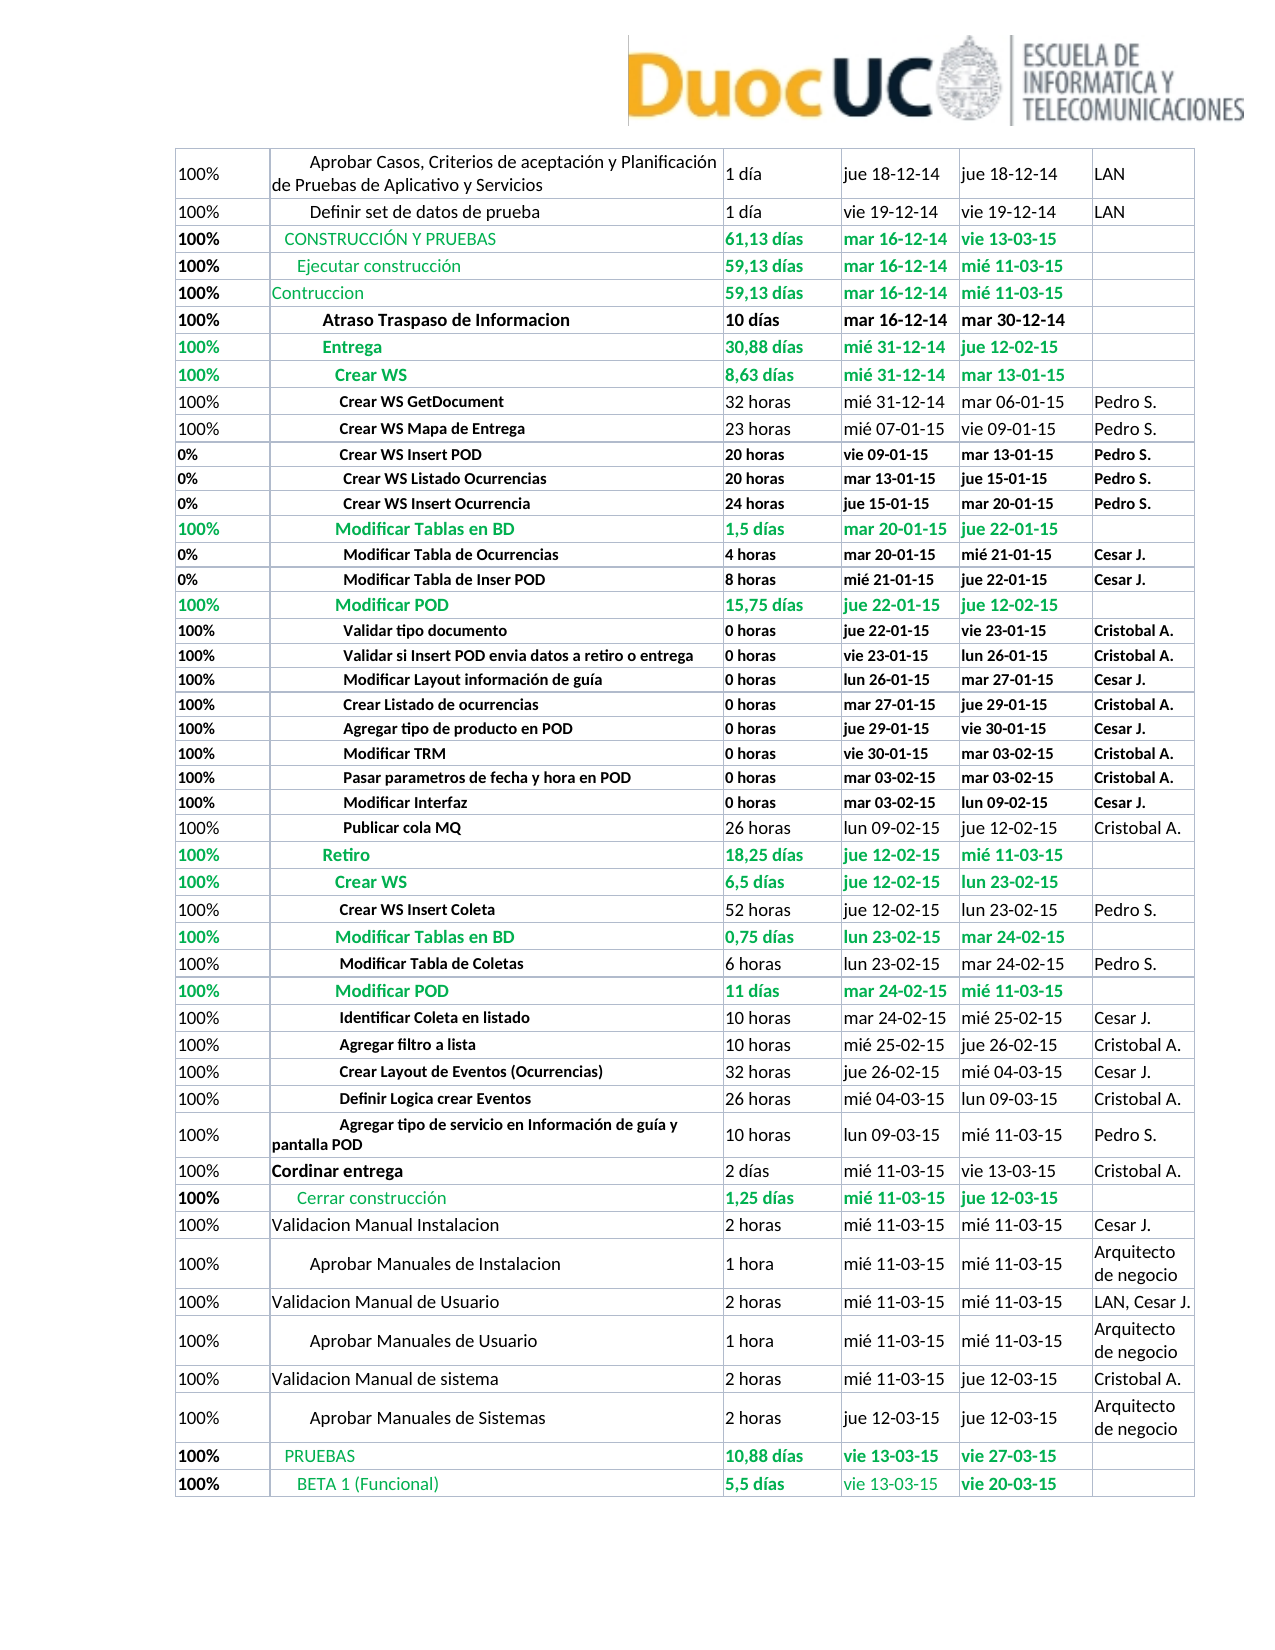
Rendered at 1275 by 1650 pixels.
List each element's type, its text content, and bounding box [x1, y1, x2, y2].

table_cell vie 13-03-15 [960, 1158, 1092, 1184]
table_cell mié 21-01-15 [960, 543, 1092, 566]
table_cell Crear WS Insert Coleta [271, 896, 723, 922]
table_cell Ejecutar construcción [271, 253, 723, 279]
table_cell jue 29-01-15 [842, 717, 959, 740]
table_cell vie 19-12-14 [842, 199, 959, 225]
table_cell Aprobar Manuales de Instalacion [271, 1239, 723, 1288]
table_cell mar 24-02-15 [960, 923, 1092, 949]
table_cell vie 23-01-15 [960, 619, 1092, 642]
table_cell Cristobal A. [1093, 1158, 1194, 1184]
table_cell 100% [176, 741, 269, 765]
table_cell Validar si Insert POD envia datos a retiro o entrega [271, 644, 723, 667]
table_cell mar 16-12-14 [842, 226, 959, 252]
table_cell mié 11-03-15 [842, 1289, 959, 1315]
table_cell Cerrar construcción [271, 1185, 723, 1211]
table_cell Cesar J. [1093, 1005, 1194, 1031]
table_cell 2 días [724, 1158, 841, 1184]
table_cell 11 días [724, 978, 841, 1003]
table_cell jue 18-12-14 [960, 149, 1092, 198]
table_cell [1093, 1443, 1194, 1469]
table_cell 59,13 días [724, 280, 841, 306]
table_cell Pedro S. [1093, 491, 1194, 515]
table_cell mié 04-03-15 [960, 1059, 1092, 1085]
table_cell mar 06-01-15 [960, 388, 1092, 414]
table_cell Aprobar Casos, Criterios de aceptación y Planificación de Pruebas de Aplicativo y Servicios [271, 149, 723, 198]
table_cell vie 27-03-15 [960, 1443, 1092, 1469]
table_cell lun 23-02-15 [960, 869, 1092, 895]
table_cell 0 horas [724, 644, 841, 667]
table_cell lun 23-02-15 [842, 923, 959, 949]
table_cell mié 11-03-15 [960, 1289, 1092, 1315]
table_cell mar 20-01-15 [842, 516, 959, 542]
table_cell 61,13 días [724, 226, 841, 252]
table_cell mié 11-03-15 [842, 1316, 959, 1365]
table_cell 100% [176, 592, 269, 618]
table_cell [1093, 842, 1194, 868]
table_cell Agregar tipo de servicio en Información de guía y pantalla POD [271, 1113, 723, 1157]
table_cell 100% [176, 1113, 269, 1157]
table_cell LAN [1093, 199, 1194, 225]
table_cell vie 23-01-15 [842, 644, 959, 667]
table_cell Pasar parametros de fecha y hora en POD [271, 766, 723, 789]
table_cell 0% [176, 491, 269, 515]
table_cell CONSTRUCCIÓN Y PRUEBAS [271, 226, 723, 252]
table_cell 26 horas [724, 1086, 841, 1112]
table_cell 100% [176, 1289, 269, 1315]
table_cell 15,75 días [724, 592, 841, 618]
table_cell 2 horas [724, 1366, 841, 1392]
table_cell 1 día [724, 199, 841, 225]
table_cell Aprobar Manuales de Usuario [271, 1316, 723, 1365]
table_cell mar 24-02-15 [960, 950, 1092, 976]
table_cell jue 26-02-15 [960, 1032, 1092, 1058]
table_cell lun 09-02-15 [842, 815, 959, 841]
table_cell jue 22-01-15 [842, 592, 959, 618]
table_cell Validacion Manual de sistema [271, 1366, 723, 1392]
table_cell mar 30-12-14 [960, 307, 1092, 333]
table_cell jue 15-01-15 [960, 467, 1092, 490]
table_cell mié 11-03-15 [842, 1185, 959, 1211]
table_cell jue 12-02-15 [842, 869, 959, 895]
table_cell Agregar tipo de producto en POD [271, 717, 723, 740]
table_cell Modificar Tablas en BD [271, 516, 723, 542]
table_cell 1,5 días [724, 516, 841, 542]
table_cell 32 horas [724, 1059, 841, 1085]
table_cell vie 09-01-15 [842, 443, 959, 466]
table_cell jue 12-02-15 [960, 334, 1092, 360]
table_cell Crear WS [271, 869, 723, 895]
table_cell 100% [176, 619, 269, 642]
table_cell [1093, 226, 1194, 252]
table_cell 8,63 días [724, 361, 841, 387]
table_cell jue 15-01-15 [842, 491, 959, 515]
table_cell Modificar Tabla de Coletas [271, 950, 723, 976]
table_cell Pedro S. [1093, 1113, 1194, 1157]
table_cell Cesar J. [1093, 1059, 1194, 1085]
table_cell mar 03-02-15 [842, 766, 959, 789]
table_cell 100% [176, 1393, 269, 1442]
table_cell Pedro S. [1093, 388, 1194, 414]
table_cell mié 04-03-15 [842, 1086, 959, 1112]
table_cell 20 horas [724, 467, 841, 490]
table_cell vie 13-03-15 [842, 1443, 959, 1469]
table_cell 100% [176, 923, 269, 949]
table_cell Crear Layout de Eventos (Ocurrencias) [271, 1059, 723, 1085]
table_cell lun 26-01-15 [842, 668, 959, 691]
table_cell 100% [176, 334, 269, 360]
table_cell 100% [176, 388, 269, 414]
table_cell 18,25 días [724, 842, 841, 868]
table_cell 100% [176, 516, 269, 542]
table_cell Cristobal A. [1093, 1086, 1194, 1112]
table_cell mié 07-01-15 [842, 415, 959, 441]
table_cell Cristobal A. [1093, 741, 1194, 765]
table_cell 100% [176, 1316, 269, 1365]
table_cell 52 horas [724, 896, 841, 922]
table_cell Pedro S. [1093, 950, 1194, 976]
table_cell mié 11-03-15 [960, 842, 1092, 868]
table_cell [1093, 978, 1194, 1003]
table_cell Retiro [271, 842, 723, 868]
table_cell [1093, 334, 1194, 360]
table_cell Validacion Manual de Usuario [271, 1289, 723, 1315]
table_cell mar 03-02-15 [960, 766, 1092, 789]
table_cell 100% [176, 717, 269, 740]
picture [627, 35, 1244, 126]
table_cell 1,25 días [724, 1185, 841, 1211]
table_cell 100% [176, 199, 269, 225]
table_cell Crear WS Insert Ocurrencia [271, 491, 723, 515]
table_cell Contruccion [271, 280, 723, 306]
table_cell lun 09-03-15 [842, 1113, 959, 1157]
table_cell 1 hora [724, 1239, 841, 1288]
table_cell 26 horas [724, 815, 841, 841]
table_cell Cristobal A. [1093, 619, 1194, 642]
table_cell 100% [176, 361, 269, 387]
table_cell 100% [176, 668, 269, 691]
table_cell mar 20-01-15 [842, 543, 959, 566]
table_cell Crear Listado de ocurrencias [271, 693, 723, 716]
table_cell Pedro S. [1093, 896, 1194, 922]
table_cell Modificar POD [271, 978, 723, 1003]
table_cell lun 26-01-15 [960, 644, 1092, 667]
table_cell [1093, 1185, 1194, 1211]
table_cell jue 12-03-15 [960, 1185, 1092, 1211]
table_cell Aprobar Manuales de Sistemas [271, 1393, 723, 1442]
table_cell 2 horas [724, 1289, 841, 1315]
table_cell mié 11-03-15 [960, 978, 1092, 1003]
table_cell [1093, 253, 1194, 279]
table_cell 100% [176, 790, 269, 814]
table_cell Validar tipo documento [271, 619, 723, 642]
table_cell 2 horas [724, 1393, 841, 1442]
table_cell 5,5 días [724, 1470, 841, 1496]
table_cell 0 horas [724, 619, 841, 642]
table_cell vie 19-12-14 [960, 199, 1092, 225]
table_cell jue 26-02-15 [842, 1059, 959, 1085]
table_cell Cristobal A. [1093, 1032, 1194, 1058]
table_cell 32 horas [724, 388, 841, 414]
table_cell 100% [176, 280, 269, 306]
table_cell 10 horas [724, 1113, 841, 1157]
table_cell 1 hora [724, 1316, 841, 1365]
table_cell Crear WS Mapa de Entrega [271, 415, 723, 441]
table_cell Pedro S. [1093, 443, 1194, 466]
table_cell Cristobal A. [1093, 644, 1194, 667]
table_cell mié 11-03-15 [842, 1239, 959, 1288]
table_cell [1093, 1470, 1194, 1496]
table_cell 0% [176, 443, 269, 466]
table_cell 10 días [724, 307, 841, 333]
table_cell mié 11-03-15 [960, 1239, 1092, 1288]
table_cell 100% [176, 1059, 269, 1085]
table_cell 10,88 días [724, 1443, 841, 1469]
table_cell 100% [176, 253, 269, 279]
table_cell Definir Logica crear Eventos [271, 1086, 723, 1112]
table_cell 6,5 días [724, 869, 841, 895]
table_cell Arquitecto de negocio [1093, 1393, 1194, 1442]
table_cell 0,75 días [724, 923, 841, 949]
table_cell Modificar Tabla de Ocurrencias [271, 543, 723, 566]
table_cell LAN, Cesar J. [1093, 1289, 1194, 1315]
table_cell 6 horas [724, 950, 841, 976]
table_cell jue 12-02-15 [960, 815, 1092, 841]
table_cell 2 horas [724, 1212, 841, 1238]
table_cell Validacion Manual Instalacion [271, 1212, 723, 1238]
table_cell Cristobal A. [1093, 693, 1194, 716]
table_cell Cesar J. [1093, 1212, 1194, 1238]
table_cell mié 11-03-15 [960, 1316, 1092, 1365]
table_cell Cesar J. [1093, 668, 1194, 691]
table_cell Pedro S. [1093, 467, 1194, 490]
table_cell Modificar Layout información de guía [271, 668, 723, 691]
table_cell jue 12-02-15 [842, 842, 959, 868]
table_cell 100% [176, 842, 269, 868]
table_cell LAN [1093, 149, 1194, 198]
table_cell [1093, 592, 1194, 618]
table_cell mié 31-12-14 [842, 361, 959, 387]
table_cell jue 22-01-15 [960, 516, 1092, 542]
table_cell Definir set de datos de prueba [271, 199, 723, 225]
table_cell Publicar cola MQ [271, 815, 723, 841]
table_cell 100% [176, 1366, 269, 1392]
table_cell mié 25-02-15 [960, 1005, 1092, 1031]
table_cell Modificar Tablas en BD [271, 923, 723, 949]
table_cell mié 11-03-15 [960, 1113, 1092, 1157]
table_cell Cristobal A. [1093, 1366, 1194, 1392]
table_cell 100% [176, 1443, 269, 1469]
table_cell 100% [176, 1086, 269, 1112]
table_cell mar 13-01-15 [842, 467, 959, 490]
table_cell Cordinar entrega [271, 1158, 723, 1184]
table_cell 100% [176, 1212, 269, 1238]
table_cell [1093, 869, 1194, 895]
table_cell 8 horas [724, 568, 841, 591]
table_cell Cesar J. [1093, 568, 1194, 591]
table_cell jue 22-01-15 [960, 568, 1092, 591]
table_cell mié 31-12-14 [842, 334, 959, 360]
table_cell 100% [176, 869, 269, 895]
table_cell Arquitecto de negocio [1093, 1239, 1194, 1288]
table_cell 24 horas [724, 491, 841, 515]
table_cell 0% [176, 543, 269, 566]
table_cell mar 27-01-15 [960, 668, 1092, 691]
table_cell 100% [176, 896, 269, 922]
table_cell 100% [176, 766, 269, 789]
table_cell jue 18-12-14 [842, 149, 959, 198]
table_cell 100% [176, 1005, 269, 1031]
table_cell Crear WS GetDocument [271, 388, 723, 414]
table_cell 100% [176, 815, 269, 841]
table_cell 100% [176, 978, 269, 1003]
table_cell [1093, 280, 1194, 306]
table_cell Modificar TRM [271, 741, 723, 765]
table_cell 1 día [724, 149, 841, 198]
table_cell mié 11-03-15 [842, 1158, 959, 1184]
table_cell mar 24-02-15 [842, 1005, 959, 1031]
table_cell Agregar filtro a lista [271, 1032, 723, 1058]
table_cell Arquitecto de negocio [1093, 1316, 1194, 1365]
table_cell Cesar J. [1093, 717, 1194, 740]
table_cell 23 horas [724, 415, 841, 441]
table_cell 100% [176, 415, 269, 441]
table_cell Cristobal A. [1093, 815, 1194, 841]
table_cell [1093, 361, 1194, 387]
table_cell Atraso Traspaso de Informacion [271, 307, 723, 333]
table_cell 0 horas [724, 668, 841, 691]
table_cell Entrega [271, 334, 723, 360]
table_cell vie 13-03-15 [960, 226, 1092, 252]
table_cell lun 09-03-15 [960, 1086, 1092, 1112]
table_cell mar 03-02-15 [842, 790, 959, 814]
table_cell Crear WS Insert POD [271, 443, 723, 466]
table_cell 20 horas [724, 443, 841, 466]
table_cell 100% [176, 1158, 269, 1184]
table_cell 4 horas [724, 543, 841, 566]
table_cell mié 31-12-14 [842, 388, 959, 414]
table_cell vie 20-03-15 [960, 1470, 1092, 1496]
table_cell Modificar Interfaz [271, 790, 723, 814]
table_cell mié 25-02-15 [842, 1032, 959, 1058]
table_cell Modificar POD [271, 592, 723, 618]
table_cell mié 11-03-15 [842, 1366, 959, 1392]
table_cell [1093, 516, 1194, 542]
table_cell 100% [176, 950, 269, 976]
table_cell [1093, 307, 1194, 333]
table_cell jue 29-01-15 [960, 693, 1092, 716]
table_cell mar 16-12-14 [842, 280, 959, 306]
table_cell mar 13-01-15 [960, 361, 1092, 387]
table_cell Crear WS Listado Ocurrencias [271, 467, 723, 490]
table_cell mié 11-03-15 [960, 280, 1092, 306]
table_cell 100% [176, 1185, 269, 1211]
table_cell mié 11-03-15 [842, 1212, 959, 1238]
table_cell mar 16-12-14 [842, 253, 959, 279]
table_cell 100% [176, 149, 269, 198]
table_cell 10 horas [724, 1032, 841, 1058]
table_cell 0 horas [724, 766, 841, 789]
table_cell vie 09-01-15 [960, 415, 1092, 441]
table_cell BETA 1 (Funcional) [271, 1470, 723, 1496]
table_cell mar 24-02-15 [842, 978, 959, 1003]
table_cell 100% [176, 1239, 269, 1288]
table_cell 0 horas [724, 790, 841, 814]
table_cell jue 12-03-15 [960, 1366, 1092, 1392]
table_cell 100% [176, 1032, 269, 1058]
table_cell Cesar J. [1093, 790, 1194, 814]
table_cell vie 30-01-15 [842, 741, 959, 765]
table_cell vie 13-03-15 [842, 1470, 959, 1496]
table_cell jue 22-01-15 [842, 619, 959, 642]
table_cell mar 13-01-15 [960, 443, 1092, 466]
table_cell Identificar Coleta en listado [271, 1005, 723, 1031]
table_cell mar 16-12-14 [842, 307, 959, 333]
table_cell Crear WS [271, 361, 723, 387]
table_cell mié 21-01-15 [842, 568, 959, 591]
table_cell Cesar J. [1093, 543, 1194, 566]
table_cell 0% [176, 568, 269, 591]
table_cell 59,13 días [724, 253, 841, 279]
table_cell 0% [176, 467, 269, 490]
table_cell jue 12-03-15 [842, 1393, 959, 1442]
table_cell Modificar Tabla de Inser POD [271, 568, 723, 591]
table_cell 100% [176, 307, 269, 333]
table_cell Cristobal A. [1093, 766, 1194, 789]
table_cell mar 27-01-15 [842, 693, 959, 716]
table_cell mar 03-02-15 [960, 741, 1092, 765]
table_cell PRUEBAS [271, 1443, 723, 1469]
table_cell 0 horas [724, 741, 841, 765]
table_cell 30,88 días [724, 334, 841, 360]
table_cell jue 12-02-15 [960, 592, 1092, 618]
table_cell 100% [176, 1470, 269, 1496]
table_cell 100% [176, 644, 269, 667]
table_cell lun 09-02-15 [960, 790, 1092, 814]
table_cell 10 horas [724, 1005, 841, 1031]
table_cell mié 11-03-15 [960, 253, 1092, 279]
table_cell lun 23-02-15 [960, 896, 1092, 922]
table_cell 100% [176, 693, 269, 716]
table_cell Pedro S. [1093, 415, 1194, 441]
table_cell jue 12-03-15 [960, 1393, 1092, 1442]
table_cell vie 30-01-15 [960, 717, 1092, 740]
table_cell mié 11-03-15 [960, 1212, 1092, 1238]
table_cell [1093, 923, 1194, 949]
table_cell 0 horas [724, 717, 841, 740]
table_cell jue 12-02-15 [842, 896, 959, 922]
table_cell 0 horas [724, 693, 841, 716]
table_cell 100% [176, 226, 269, 252]
table_cell lun 23-02-15 [842, 950, 959, 976]
table_cell mar 20-01-15 [960, 491, 1092, 515]
